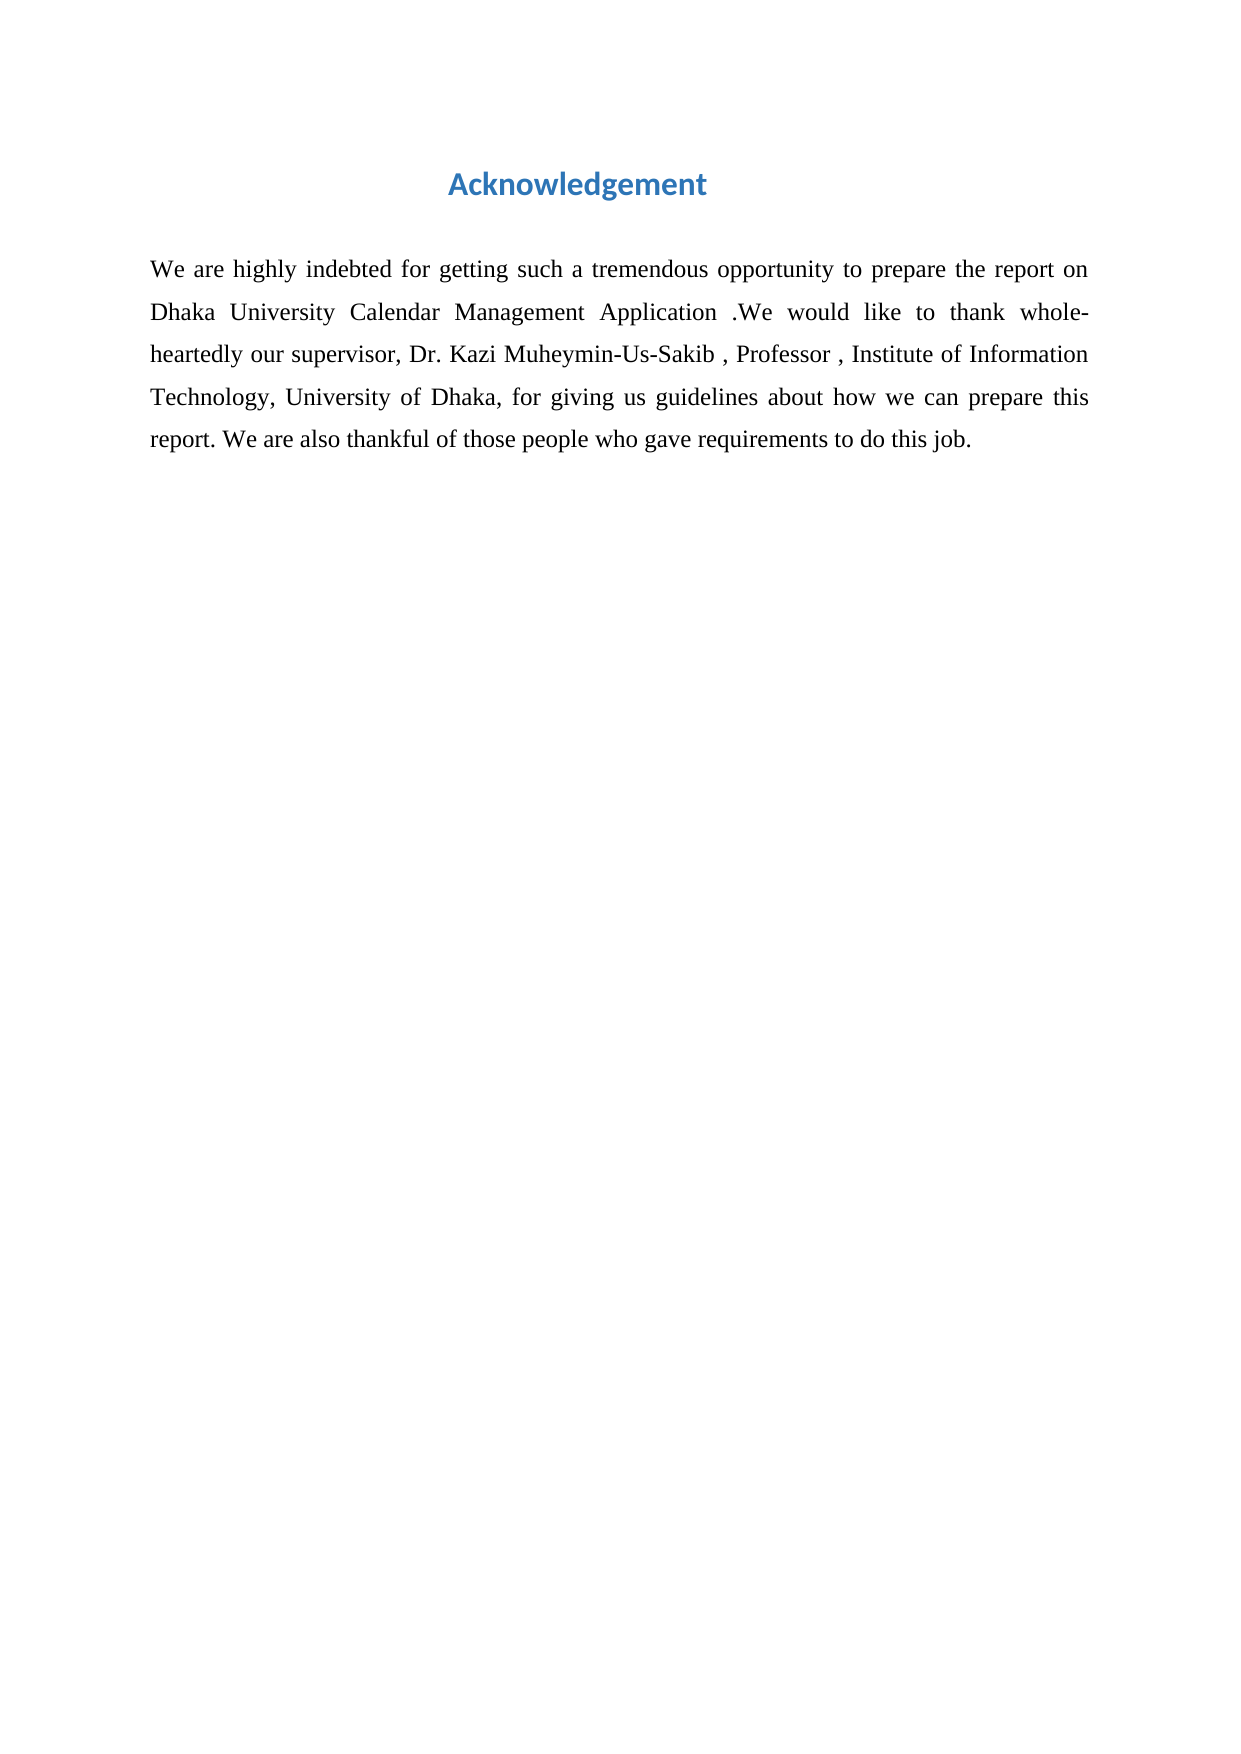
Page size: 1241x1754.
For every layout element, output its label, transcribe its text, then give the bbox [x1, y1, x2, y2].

text Acknowledgement [448, 163, 1090, 204]
text We are highly indebted for getting such a tremendous opportunity to prepare the report on Dhaka University Calendar Management Application .We would like to thank whole-heartedly our supervisor, Dr. Kazi Muheymin-Us-Sakib , Professor , Institute of Information Technology, University of Dhaka, for giving us guidelines about how we can prepare this report. We are also thankful of those people who gave requirements to do this job. [150, 254, 1089, 453]
